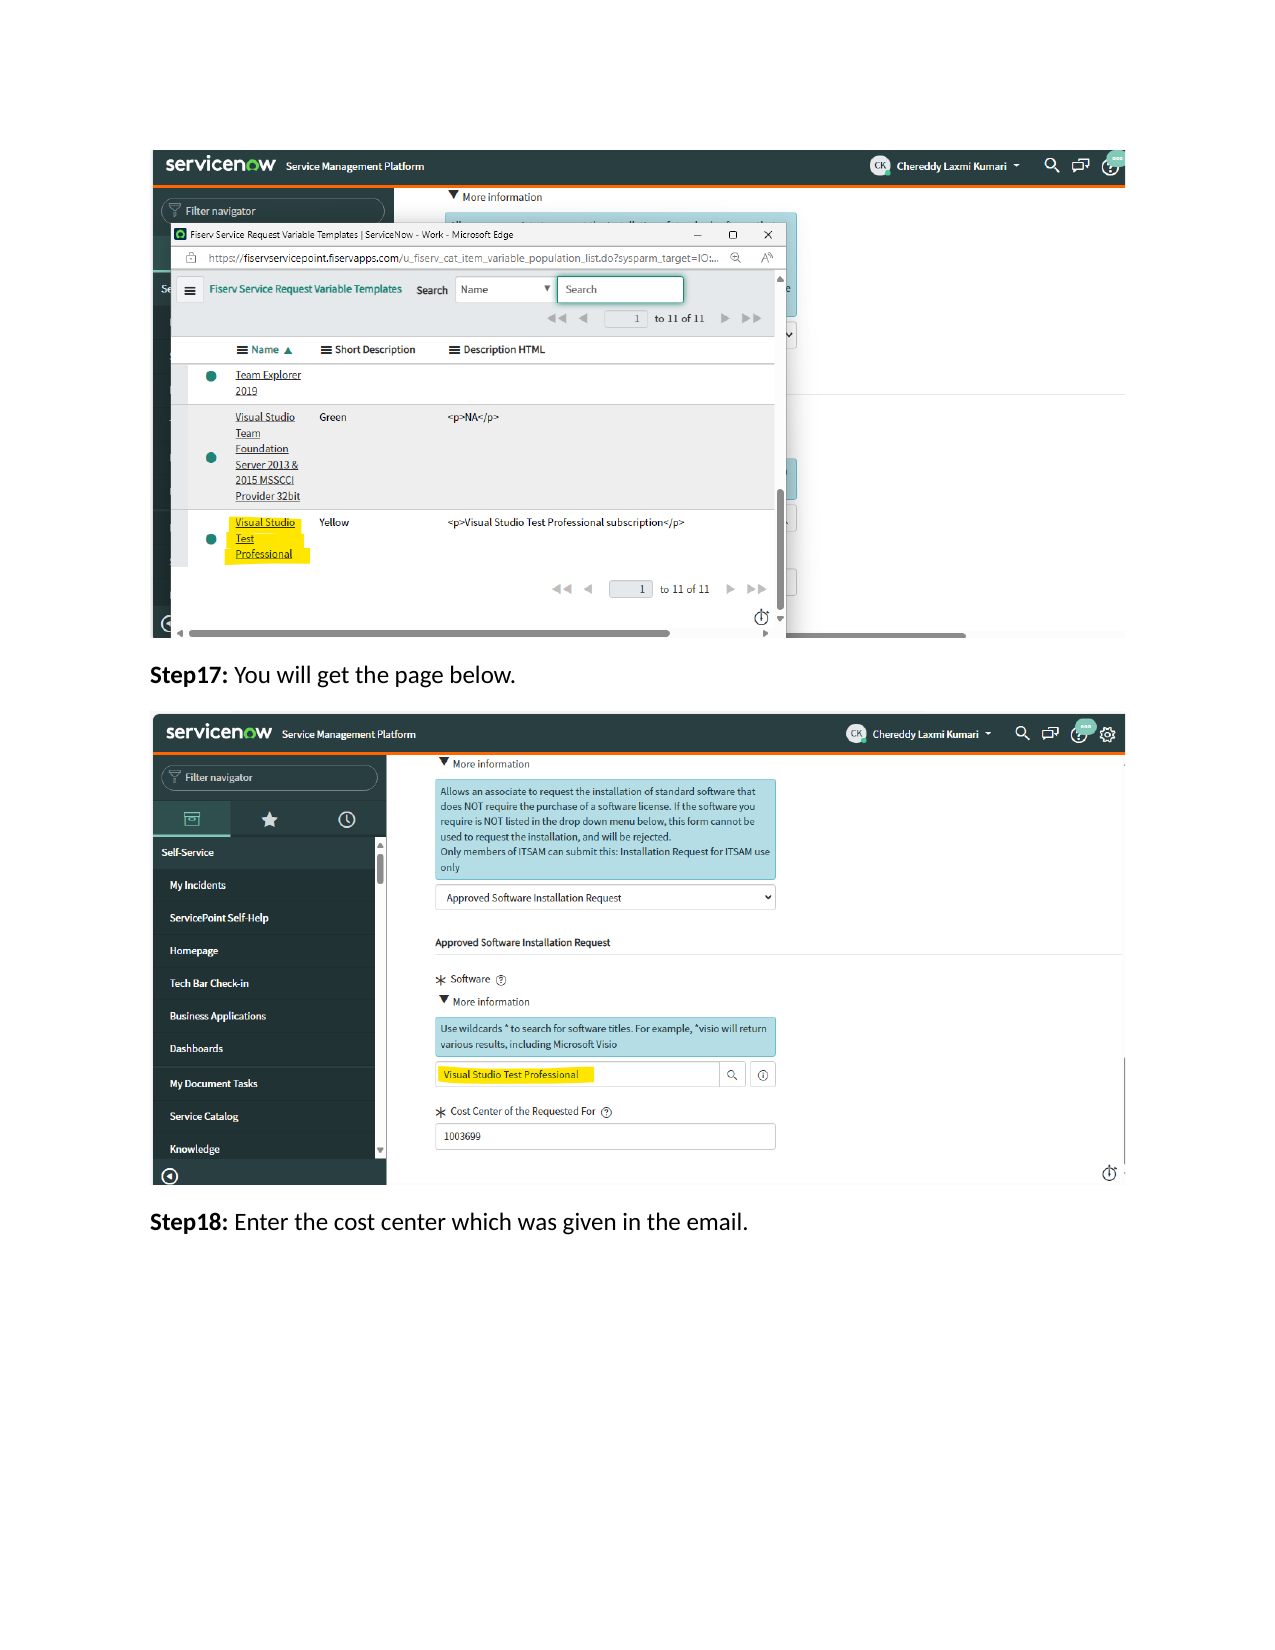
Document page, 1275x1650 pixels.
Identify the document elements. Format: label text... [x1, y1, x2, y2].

picture [150, 711, 1125, 1185]
picture [150, 150, 1125, 638]
text Step17: You will get the page below. [150, 659, 1125, 690]
text Step18: Enter the cost center which was given in the email. [150, 1206, 1125, 1237]
